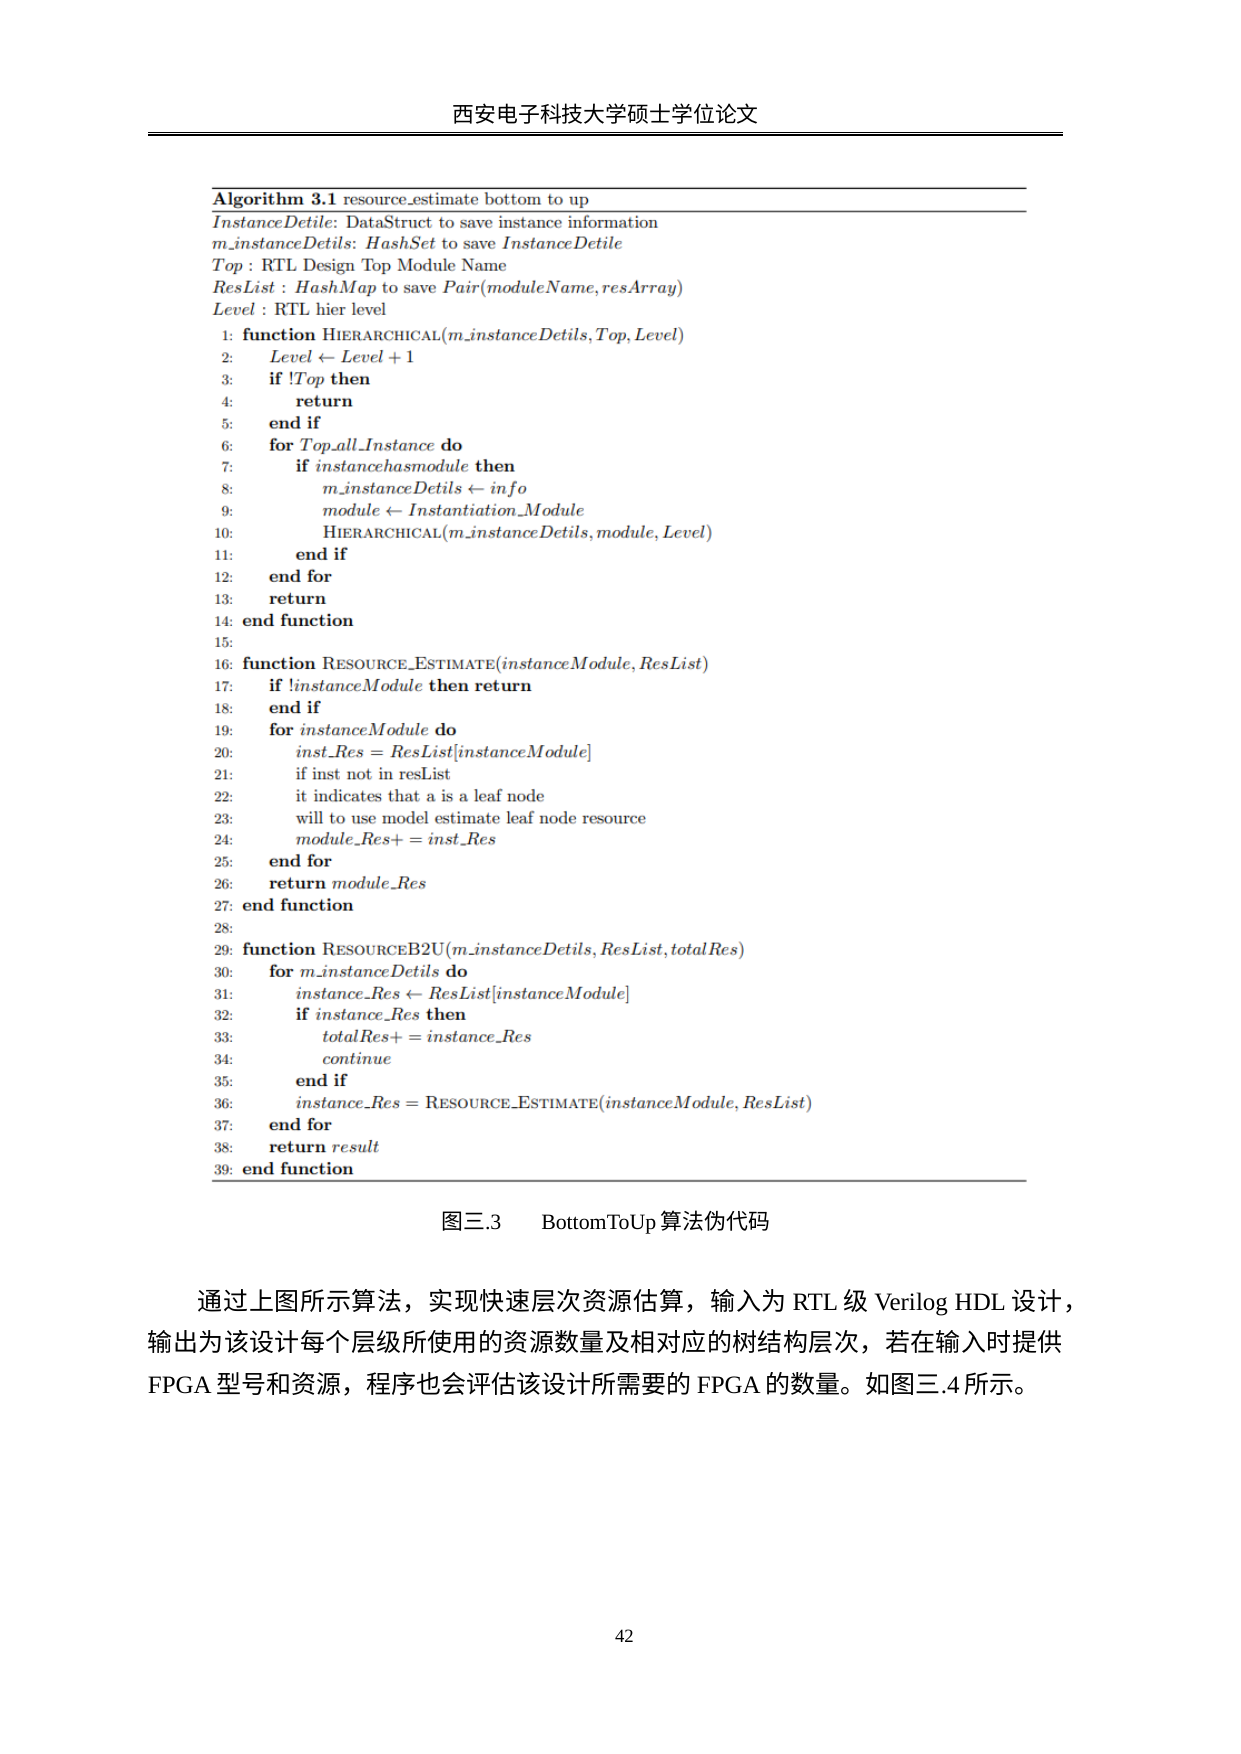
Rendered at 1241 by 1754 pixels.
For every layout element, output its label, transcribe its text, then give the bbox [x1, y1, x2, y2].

text 通过上图所示算法，实现快速层次资源估算，输入为RTL级Verilog HDL设计，输出为该设计每个层级所使用的资源数量及相对应的树结构层次，若在输入时提供FPGA型号和资源，程序也会评估该设计所需要的FPGA的数量。如图3.15所示。 [148, 1277, 1063, 1402]
picture [192, 177, 1044, 1192]
text BottomToUp算法伪代码 [148, 1204, 1063, 1236]
